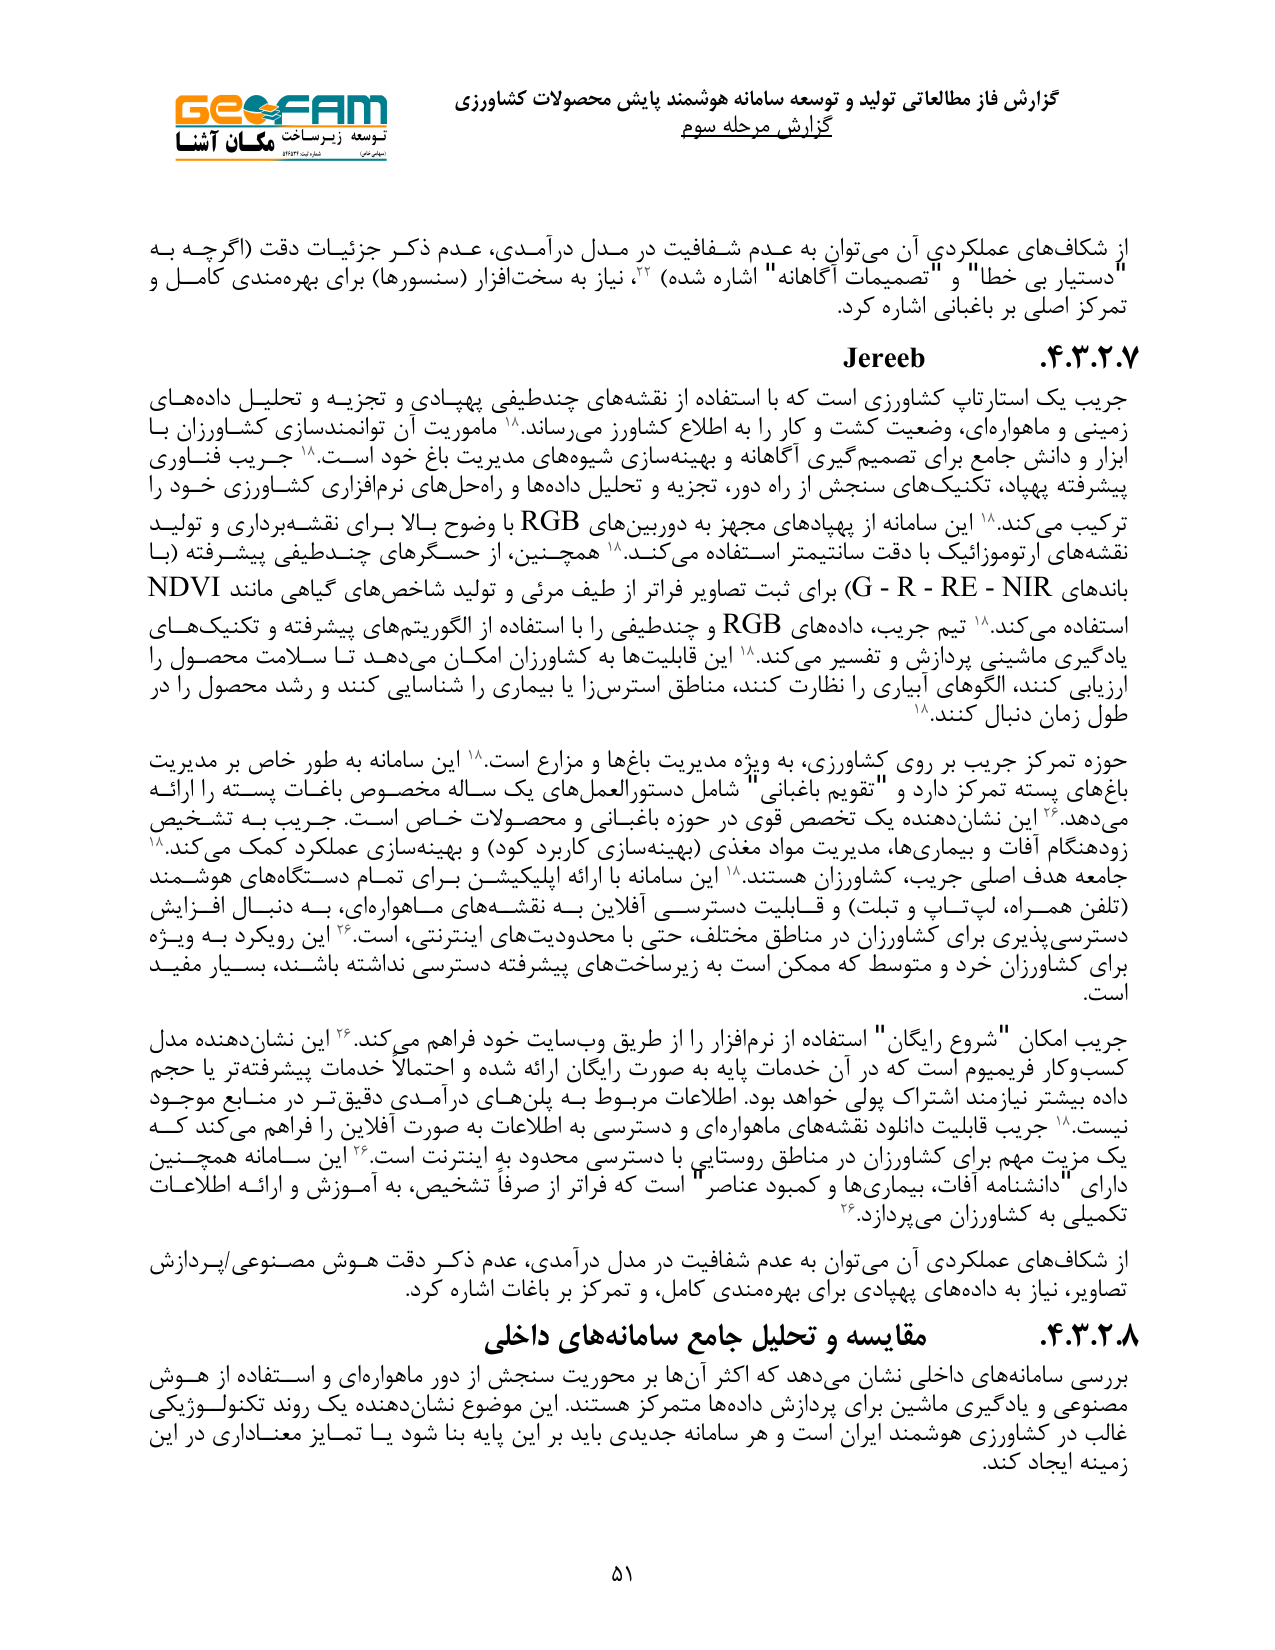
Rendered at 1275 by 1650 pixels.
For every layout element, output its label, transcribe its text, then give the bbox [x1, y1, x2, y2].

subtitle مقایسه و تحلیل جامع سامانه‌های داخلی [148, 1323, 1038, 1356]
text از شکاف‌های عملکردی آن می‌توان به عدم شفافیت در مدل درآمدی، عدم ذکر جزئیات دقت (اگرچه به "دستیار بی خطا" و "تصمیمات آگاهانه" اشاره شده) 22، نیاز به سخت‌افزار (سنسورها) برای بهره‌مندی کامل و تمرکز اصلی بر باغبانی اشاره کرد. [148, 236, 1127, 324]
text بررسی سامانه‌های داخلی نشان می‌دهد که اکثر آن‌ها بر محوریت سنجش از دور ماهواره‌ای و استفاده از هوش مصنوعی و یادگیری ماشین برای پردازش داده‌ها متمرکز هستند. این موضوع نشان‌دهنده یک روند تکنولوژیکی غالب در کشاورزی هوشمند ایران است و هر سامانه جدیدی باید بر این پایه بنا شود یا تمایز معناداری در این زمینه ایجاد کند. [148, 1363, 1127, 1480]
text از شکاف‌های عملکردی آن می‌توان به عدم شفافیت در مدل درآمدی، عدم ذکر دقت هوش مصنوعی/پردازش تصاویر، نیاز به داده‌های پهپادی برای بهره‌مندی کامل، و تمرکز بر باغات اشاره کرد. [148, 1248, 1127, 1306]
picture [174, 89, 389, 168]
subtitle Jereeb [148, 341, 1038, 378]
text جریب یک استارتاپ کشاورزی است که با استفاده از نقشه‌های چندطیفی پهپادی و تجزیه و تحلیل داده‌های زمینی و ماهواره‌ای، وضعیت کشت و کار را به اطلاع کشاورز می‌رساند.18 ماموریت آن توانمندسازی کشاورزان با ابزار و دانش جامع برای تصمیم‌گیری آگاهانه و بهینه‌سازی شیوه‌های مدیریت باغ خود است.18 جریب فناوری پیشرفته پهپاد، تکنیک‌های سنجش از راه دور، تجزیه و تحلیل داده‌ها و راه‌حل‌های نرم‌افزاری کشاورزی خود را ترکیب می‌کند.18 این سامانه از پهپادهای مجهز به دوربین‌های RGB با وضوح بالا برای نقشه‌برداری و تولید نقشه‌های ارتوموزائیک با دقت سانتیمتر استفاده می‌کند.18 همچنین، از حسگرهای چندطیفی پیشرفته (با باندهای G - R - RE - NIR) برای ثبت تصاویر فراتر از طیف مرئی و تولید شاخص‌های گیاهی مانند NDVI استفاده می‌کند.18 تیم جریب، داده‌های RGB و چندطیفی را با استفاده از الگوریتم‌های پیشرفته و تکنیک‌های یادگیری ماشینی پردازش و تفسیر می‌کند.18 این قابلیت‌ها به کشاورزان امکان می‌دهد تا سلامت محصول را ارزیابی کنند، الگوهای آبیاری را نظارت کنند، مناطق استرس‌زا یا بیماری را شناسایی کنند و رشد محصول را در طول زمان دنبال کنند.18 [148, 386, 1127, 731]
text حوزه تمرکز جریب بر روی کشاورزی، به ویژه مدیریت باغ‌ها و مزارع است.18 این سامانه به طور خاص بر مدیریت باغ‌های پسته تمرکز دارد و "تقویم باغبانی" شامل دستورالعمل‌های یک ساله مخصوص باغات پسته را ارائه می‌دهد.26 این نشان‌دهنده یک تخصص قوی در حوزه باغبانی و محصولات خاص است. جریب به تشخیص زودهنگام آفات و بیماری‌ها، مدیریت مواد مغذی (بهینه‌سازی کاربرد کود) و بهینه‌سازی عملکرد کمک می‌کند.18 جامعه هدف اصلی جریب، کشاورزان هستند.18 این سامانه با ارائه اپلیکیشن برای تمام دستگاه‌های هوشمند (تلفن همراه، لپ‌تاپ و تبلت) و قابلیت دسترسی آفلاین به نقشه‌های ماهواره‌ای، به دنبال افزایش دسترسی‌پذیری برای کشاورزان در مناطق مختلف، حتی با محدودیت‌های اینترنتی، است.26 این رویکرد به ویژه برای کشاورزان خرد و متوسط که ممکن است به زیرساخت‌های پیشرفته دسترسی نداشته باشند، بسیار مفید است. [148, 748, 1127, 1011]
text جریب امکان "شروع رایگان" استفاده از نرم‌افزار را از طریق وب‌سایت خود فراهم می‌کند.26 این نشان‌دهنده مدل کسب‌وکار فریمیوم است که در آن خدمات پایه به صورت رایگان ارائه شده و احتمالاً خدمات پیشرفته‌تر یا حجم داده بیشتر نیازمند اشتراک پولی خواهد بود. اطلاعات مربوط به پلن‌های درآمدی دقیق‌تر در منابع موجود نیست.18 جریب قابلیت دانلود نقشه‌های ماهواره‌ای و دسترسی به اطلاعات به صورت آفلاین را فراهم می‌کند که یک مزیت مهم برای کشاورزان در مناطق روستایی با دسترسی محدود به اینترنت است.26 این سامانه همچنین دارای "دانشنامه آفات، بیماری‌ها و کمبود عناصر" است که فراتر از صرفاً تشخیص، به آموزش و ارائه اطلاعات تکمیلی به کشاورزان می‌پردازد.26 [148, 1027, 1127, 1231]
